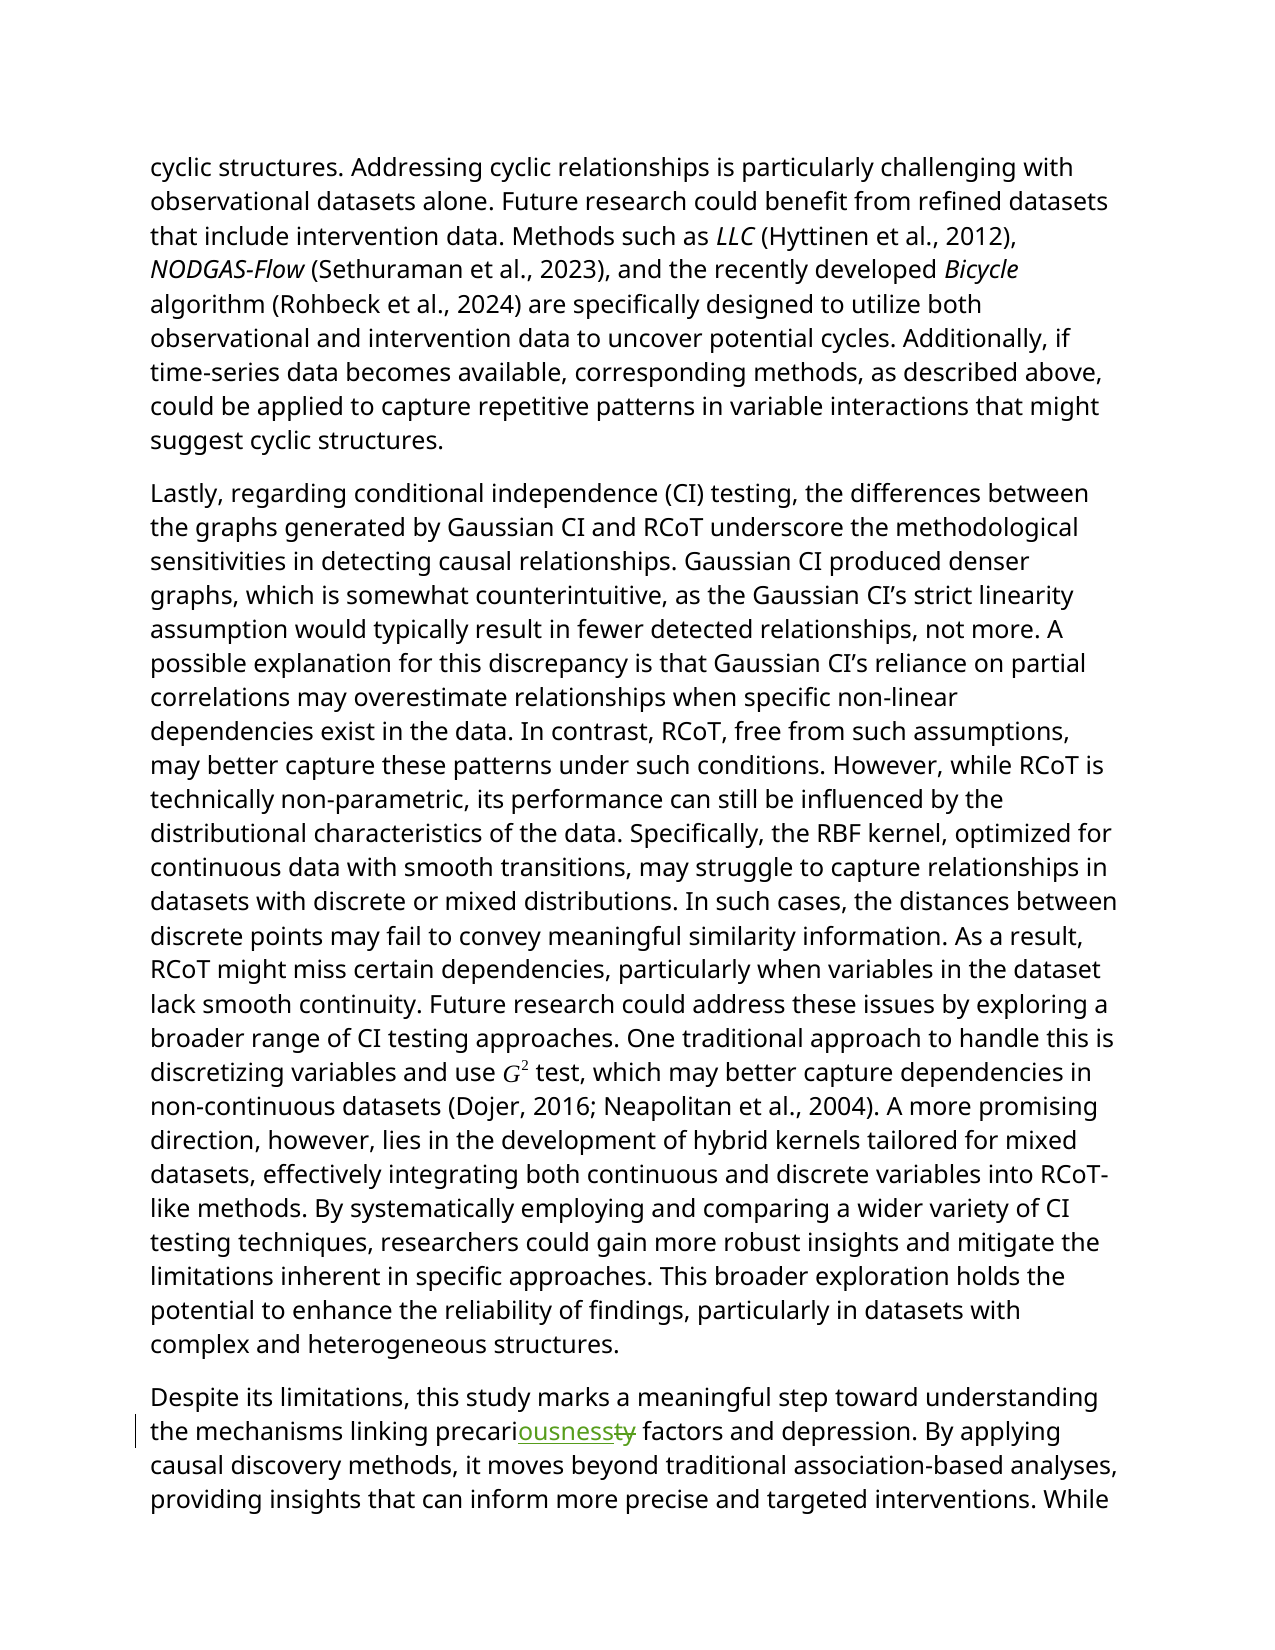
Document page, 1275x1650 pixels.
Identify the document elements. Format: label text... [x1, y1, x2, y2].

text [150, 150, 1125, 457]
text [150, 1380, 1125, 1516]
text Lastly, regarding conditional independence (CI) testing, the differences between the graphs generated by Gaussian CI and RCoT underscore the methodological sensitivities in detecting causal relationships. Gaussian CI produced denser graphs, which is somewhat counterintuitive, as the Gaussian CI’s strict linearity assumption would typically result in fewer detected relationships, not more. A possible explanation for this discrepancy is that Gaussian CI’s reliance on partial correlations may overestimate relationships when specific non-linear dependencies exist in the data. In contrast, RCoT, free from such assumptions, may better capture these patterns under such conditions. However, while RCoT is technically non-parametric, its performance can still be influenced by the distributional characteristics of the data. Specifically, the RBF kernel, optimized for continuous data with smooth transitions, may struggle to capture relationships in datasets with discrete or mixed distributions. In such cases, the distances between discrete points may fail to convey meaningful similarity information. As a result, RCoT might miss certain dependencies, particularly when variables in the dataset lack smooth continuity. Future research could address these issues by exploring a broader range of CI testing approaches. One traditional approach to handle this is discretizing variables and use test, which may better capture dependencies in non-continuous datasets (Dojer, 2016; Neapolitan et al., 2004). A more promising direction, however, lies in the development of hybrid kernels tailored for mixed datasets, effectively integrating both continuous and discrete variables into RCoT-like methods. By systematically employing and comparing a wider variety of CI testing techniques, researchers could gain more robust insights and mitigate the limitations inherent in specific approaches. This broader exploration holds the potential to enhance the reliability of findings, particularly in datasets with complex and heterogeneous structures. [150, 475, 1125, 1361]
